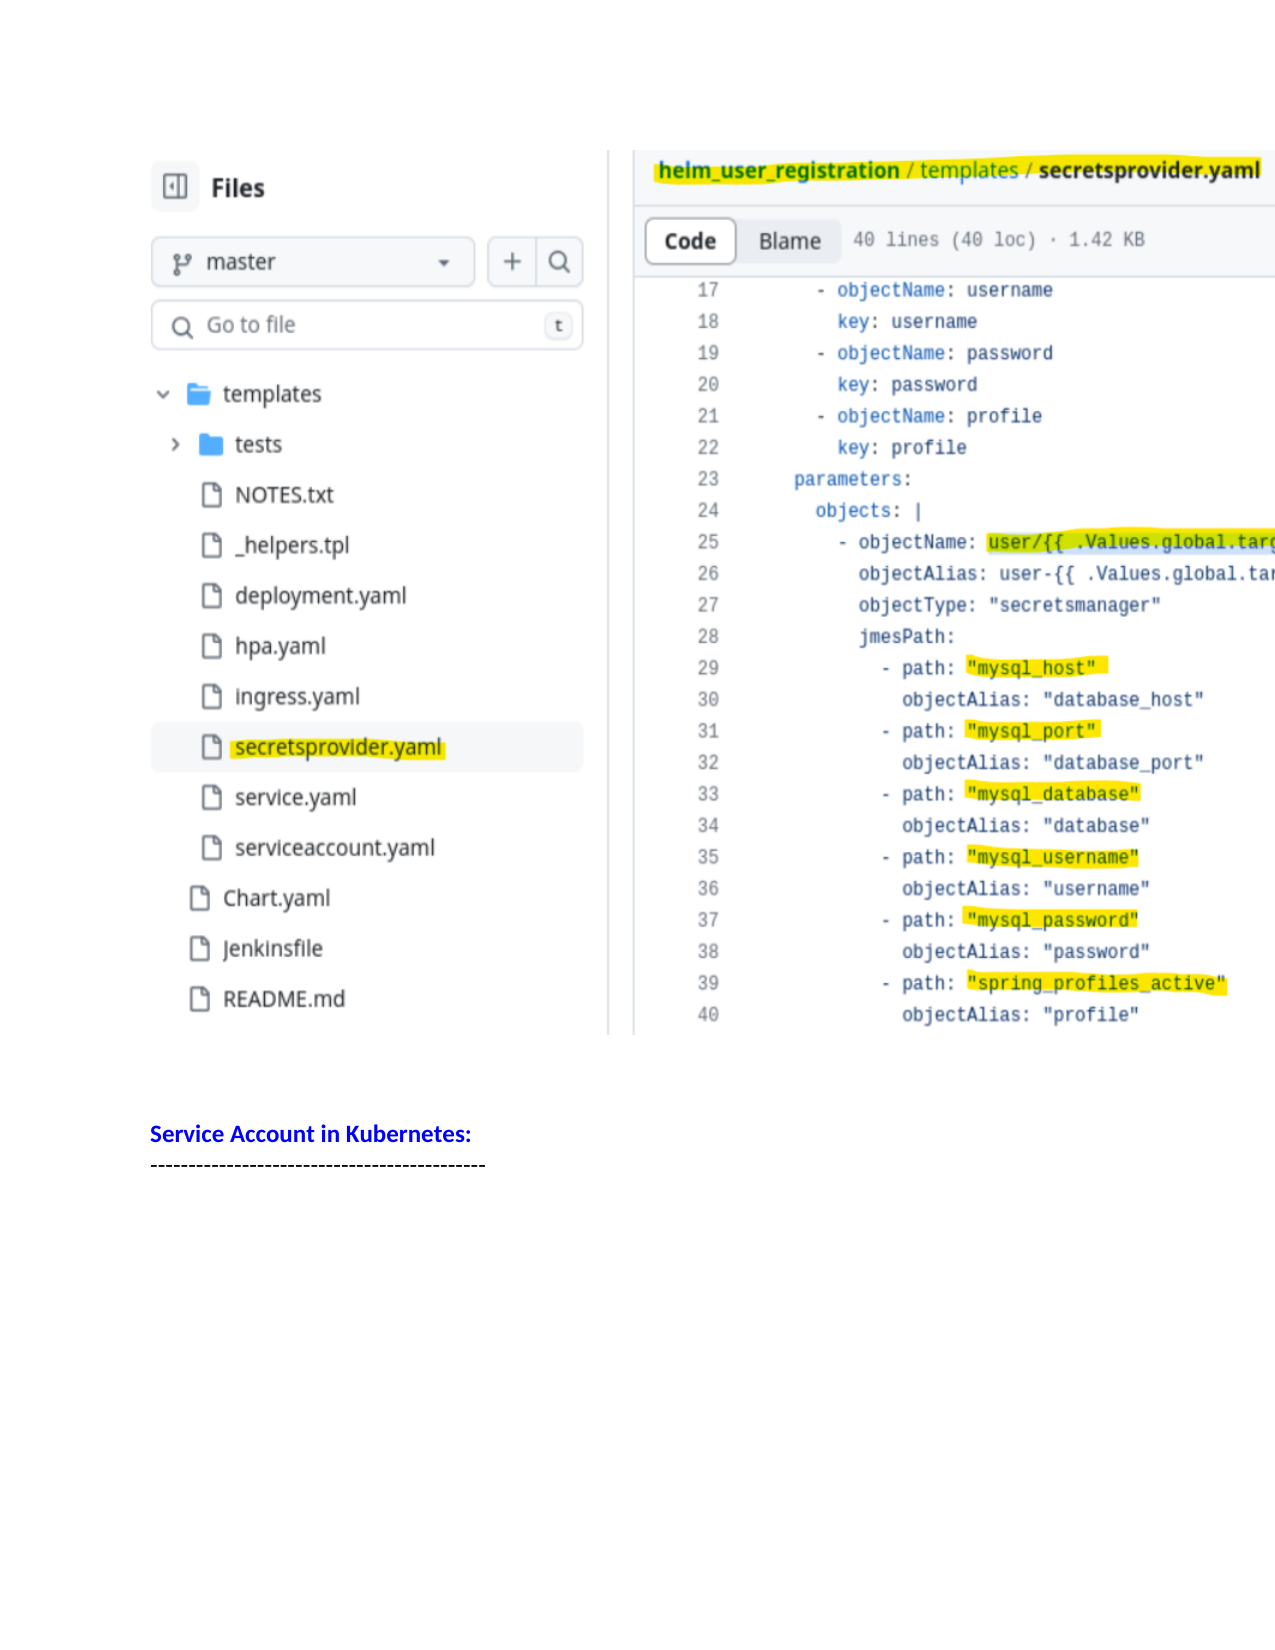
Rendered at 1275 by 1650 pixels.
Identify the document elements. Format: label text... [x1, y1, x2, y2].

text -------------------------------------------- [150, 1149, 1125, 1179]
text Service Account in Kubernetes: [150, 1118, 1125, 1149]
picture [150, 150, 1275, 1035]
